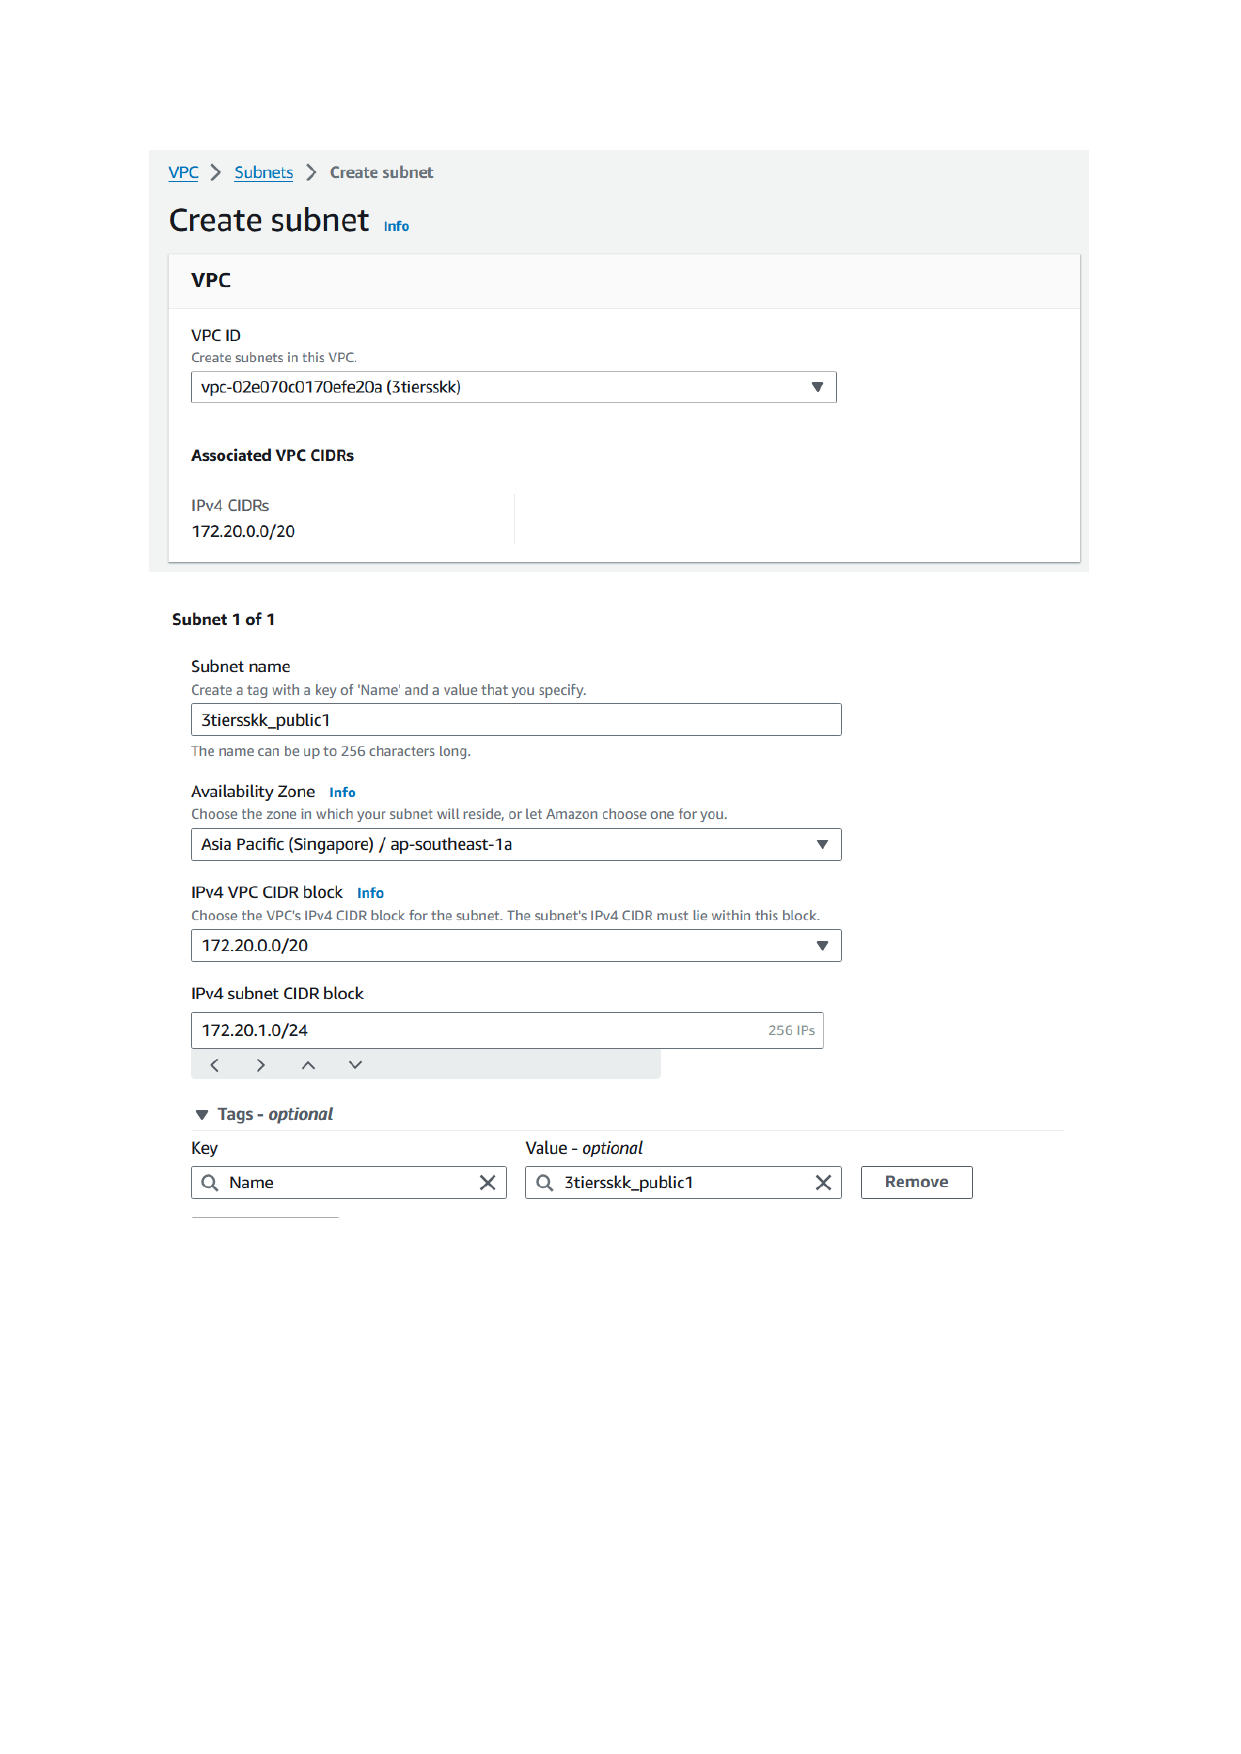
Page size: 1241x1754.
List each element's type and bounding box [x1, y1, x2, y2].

picture [148, 150, 1089, 572]
picture [148, 573, 1089, 1218]
